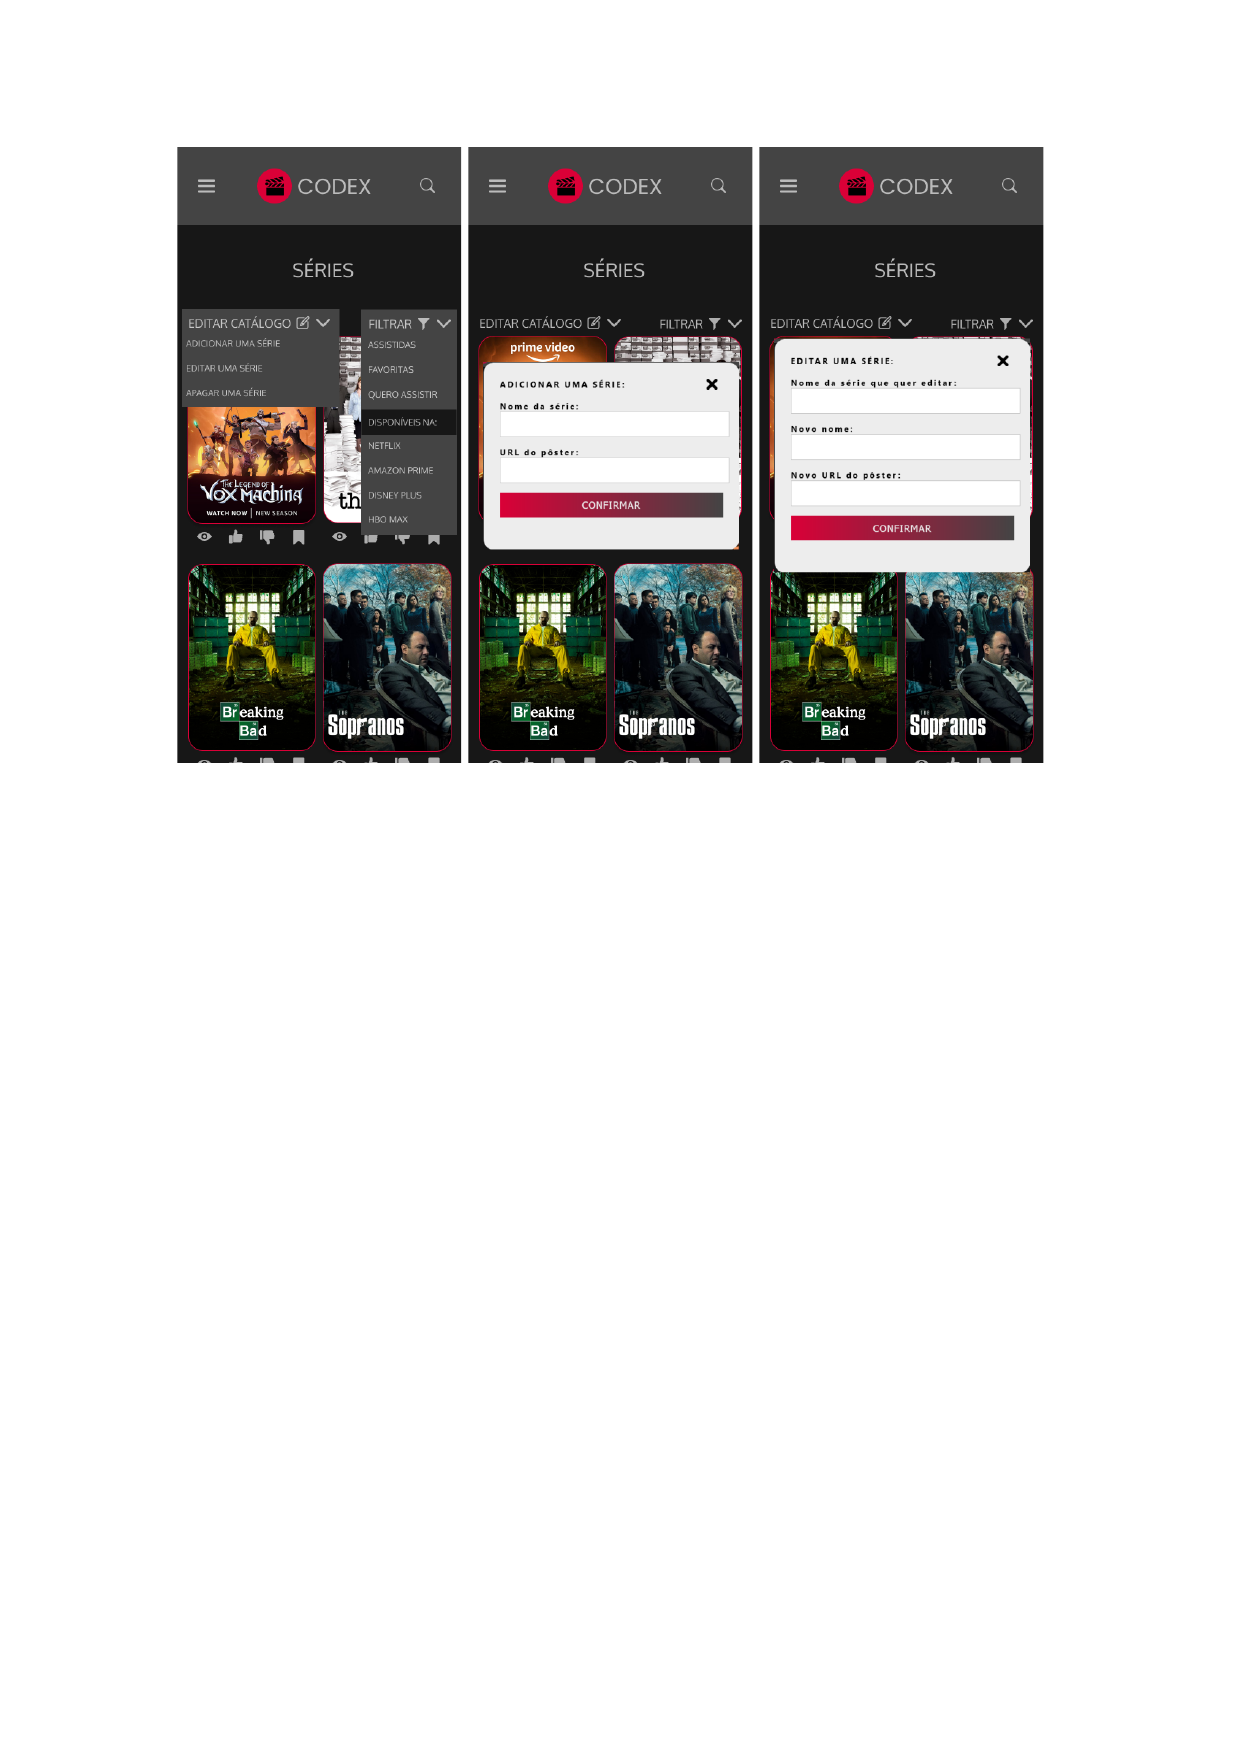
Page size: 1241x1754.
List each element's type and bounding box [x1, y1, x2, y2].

picture [759, 147, 1044, 763]
picture [468, 147, 753, 763]
picture [177, 147, 462, 763]
